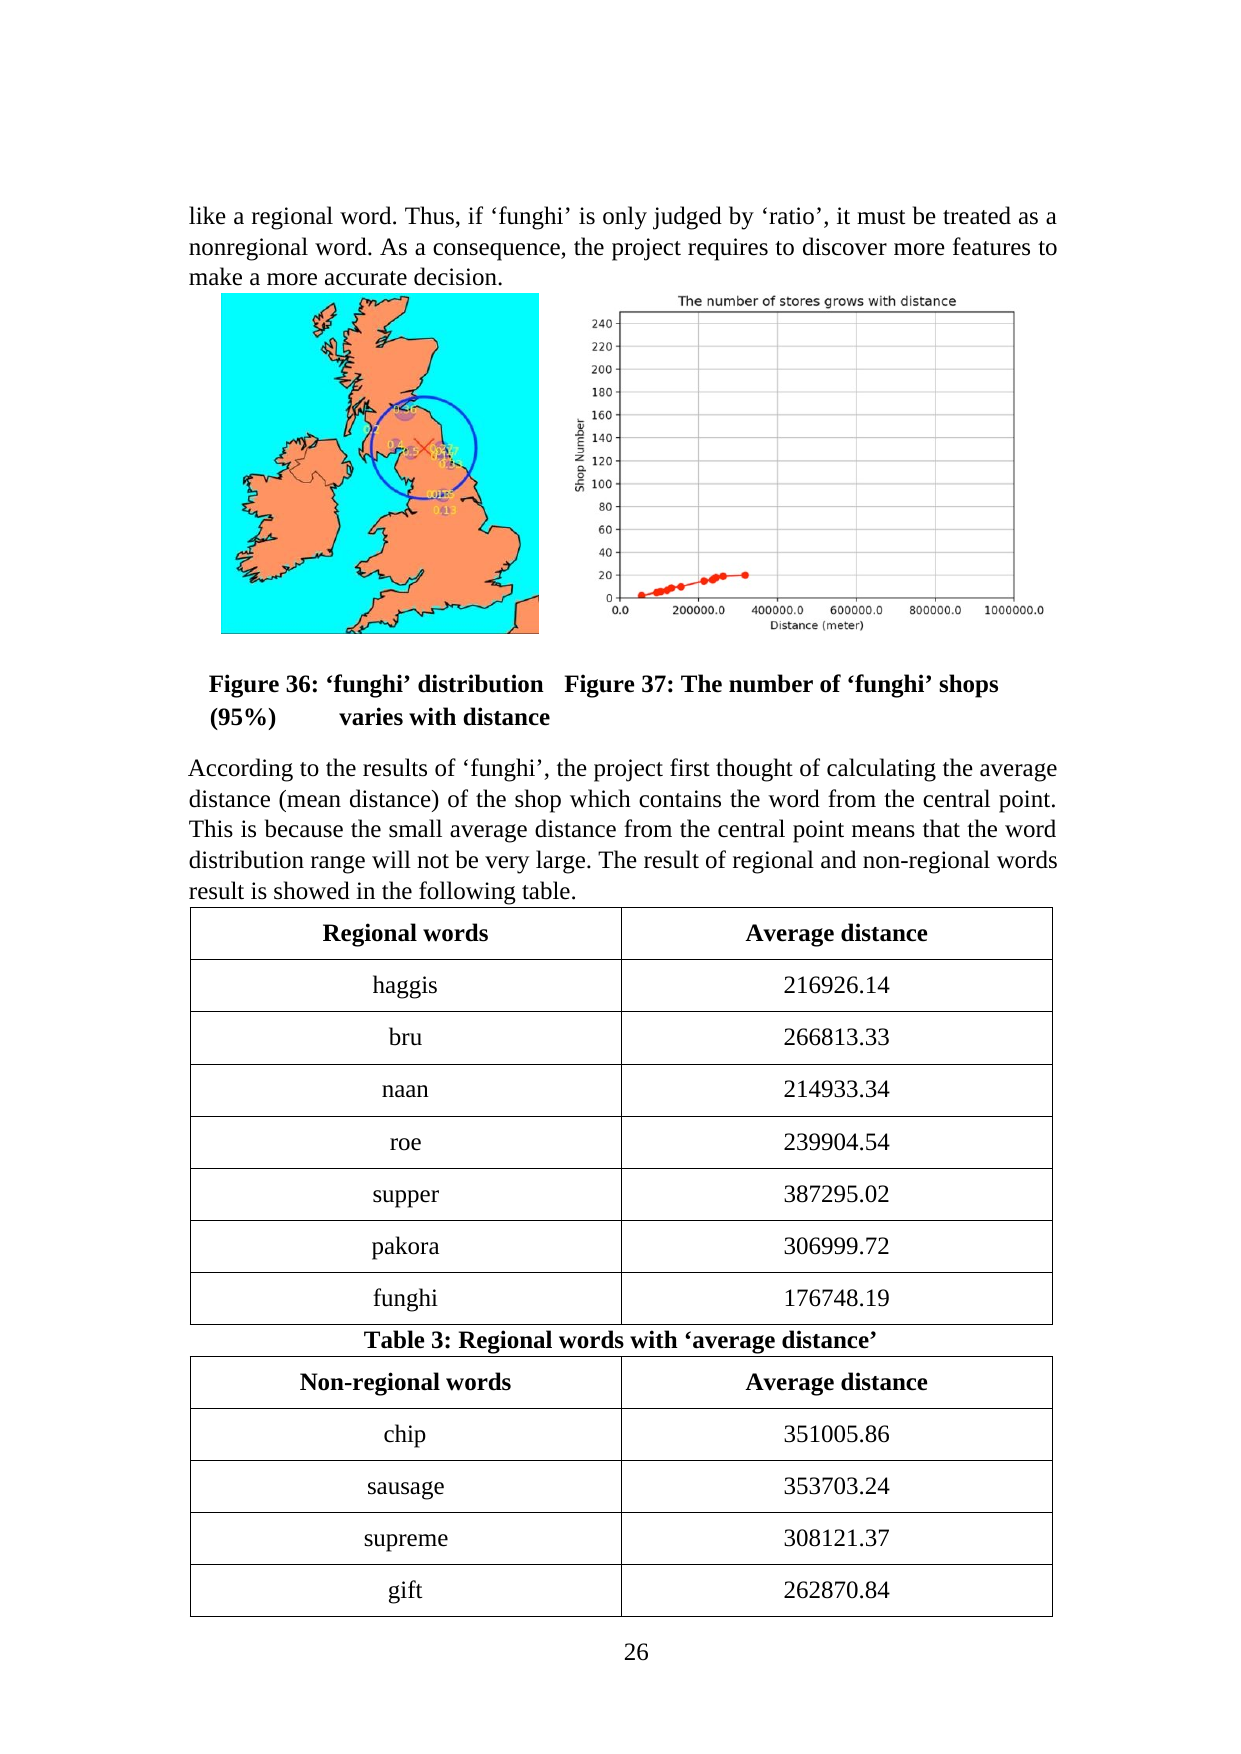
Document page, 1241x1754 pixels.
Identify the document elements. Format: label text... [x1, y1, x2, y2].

table_header Average distance [622, 1357, 1052, 1408]
subtitle Table 3: Regional words with ‘average distance’ [191, 1325, 1051, 1354]
table_cell roe [191, 1117, 621, 1168]
table_header Regional words [191, 908, 621, 959]
table_cell naan [191, 1065, 621, 1116]
table_cell 216926.14 [622, 960, 1052, 1011]
table_cell supper [191, 1169, 621, 1220]
table_cell pakora [191, 1221, 621, 1272]
table_cell 214933.34 [622, 1065, 1052, 1116]
table_cell 353703.24 [622, 1461, 1052, 1512]
picture [221, 293, 539, 634]
text According to the results of ‘funghi’, the project first thought of calculating the average distance (mean distance) of the shop which contains the word from the central point. This is because the small average distance from the central point means that the word distribution range will not be very large. The result of regional and non-regional words result is showed in the following table. [188, 753, 1058, 904]
picture [575, 294, 1047, 634]
table_cell funghi [191, 1273, 621, 1324]
table_cell 308121.37 [622, 1513, 1052, 1564]
table_cell 306999.72 [622, 1221, 1052, 1272]
table_cell haggis [191, 960, 621, 1011]
table_cell gift [191, 1565, 621, 1616]
table_cell 351005.86 [622, 1409, 1052, 1460]
table_cell 266813.33 [622, 1012, 1052, 1063]
table_cell 387295.02 [622, 1169, 1052, 1220]
table_cell 262870.84 [622, 1565, 1052, 1616]
table_cell 239904.54 [622, 1117, 1052, 1168]
table_header Non-regional words [191, 1357, 621, 1408]
subtitle Figure 36: ‘funghi’ distribution Figure 37: The number of ‘funghi’ shops (95%) varies with distance [208, 669, 1058, 731]
table_cell sausage [191, 1461, 621, 1512]
table_cell 176748.19 [622, 1273, 1052, 1324]
table_cell supreme [191, 1513, 621, 1564]
table_header Average distance [622, 908, 1052, 959]
table_cell chip [191, 1409, 621, 1460]
table_cell bru [191, 1012, 621, 1063]
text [188, 201, 1058, 291]
